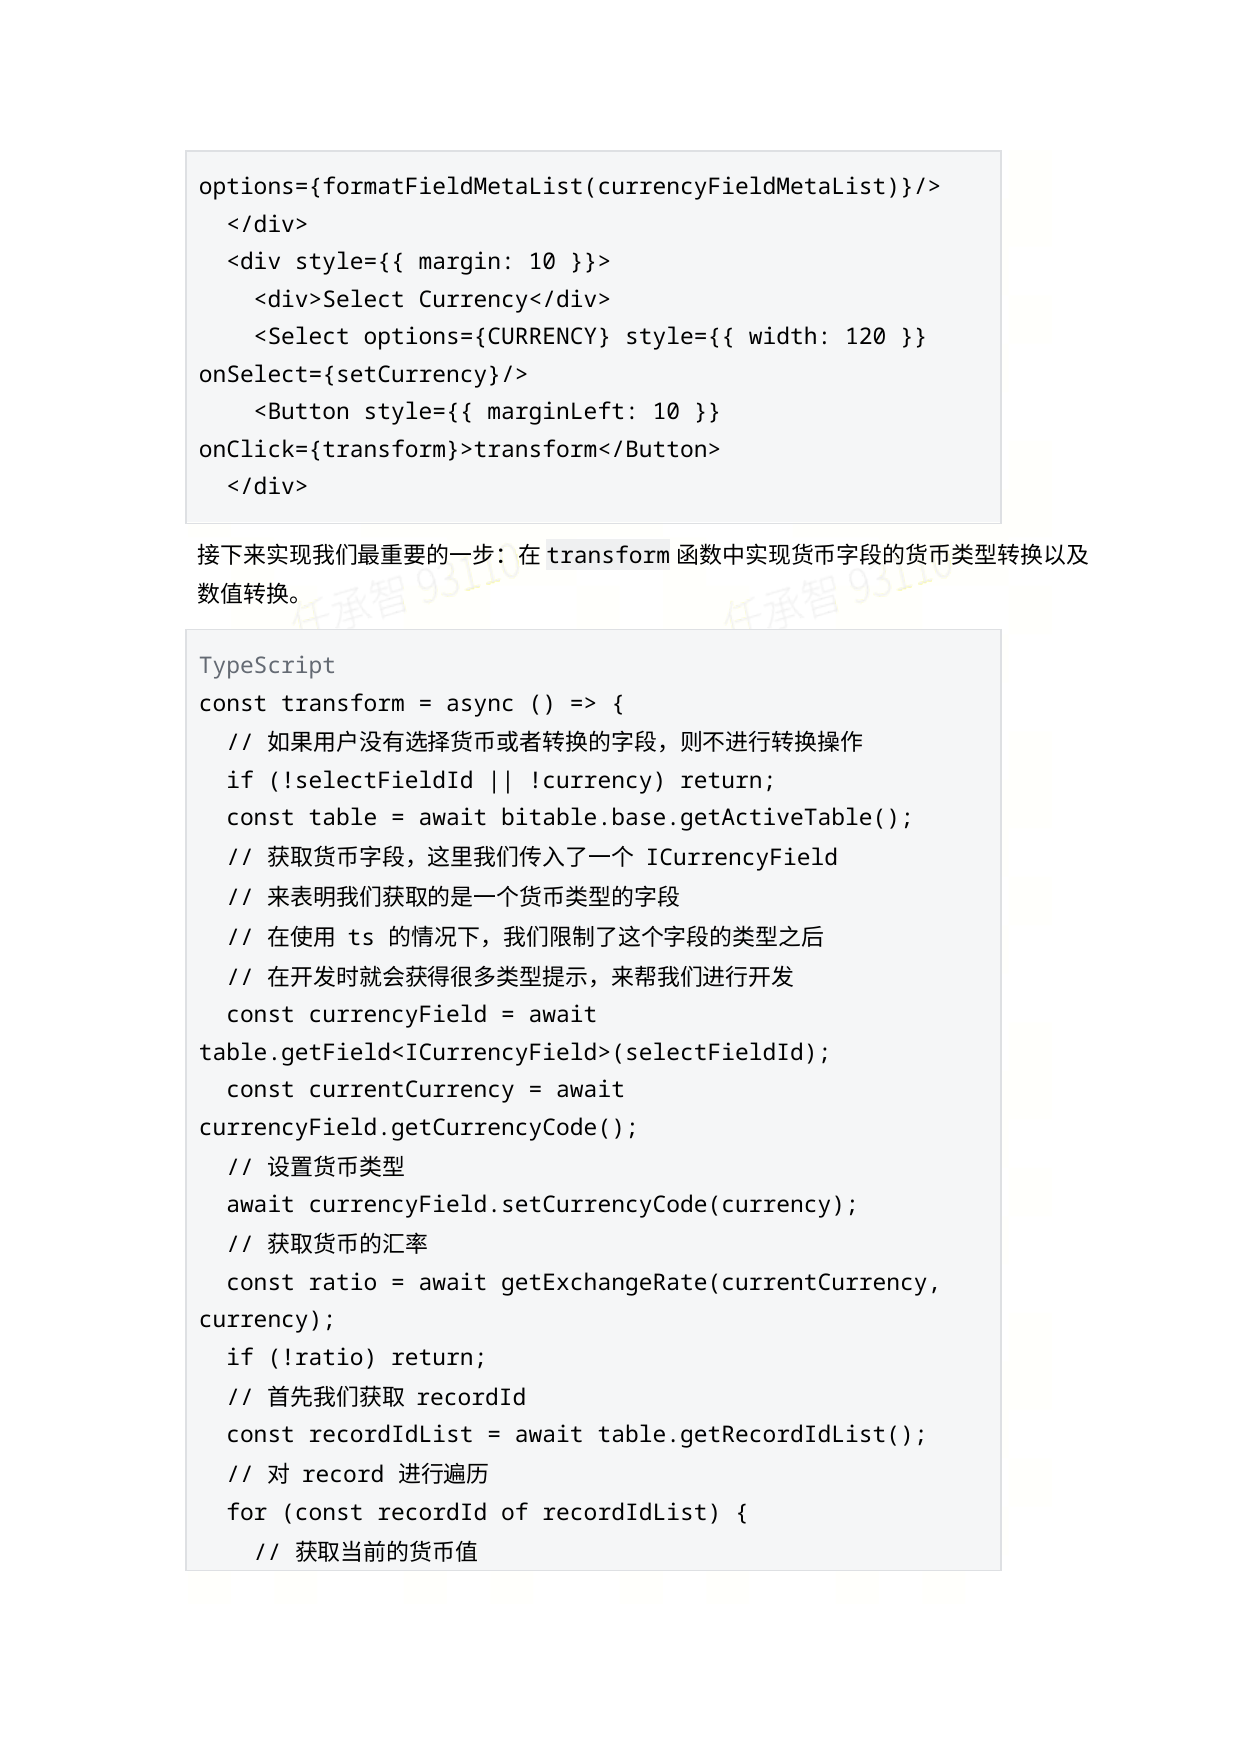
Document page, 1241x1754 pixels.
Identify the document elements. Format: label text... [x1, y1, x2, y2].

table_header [187, 152, 1000, 522]
text 接下来实现我们最重要的一步：在 transform 函数中实现货币字段的货币类型转换以及数值转换。 [197, 536, 1090, 609]
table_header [187, 630, 1000, 1570]
picture [188, 150, 1052, 1604]
